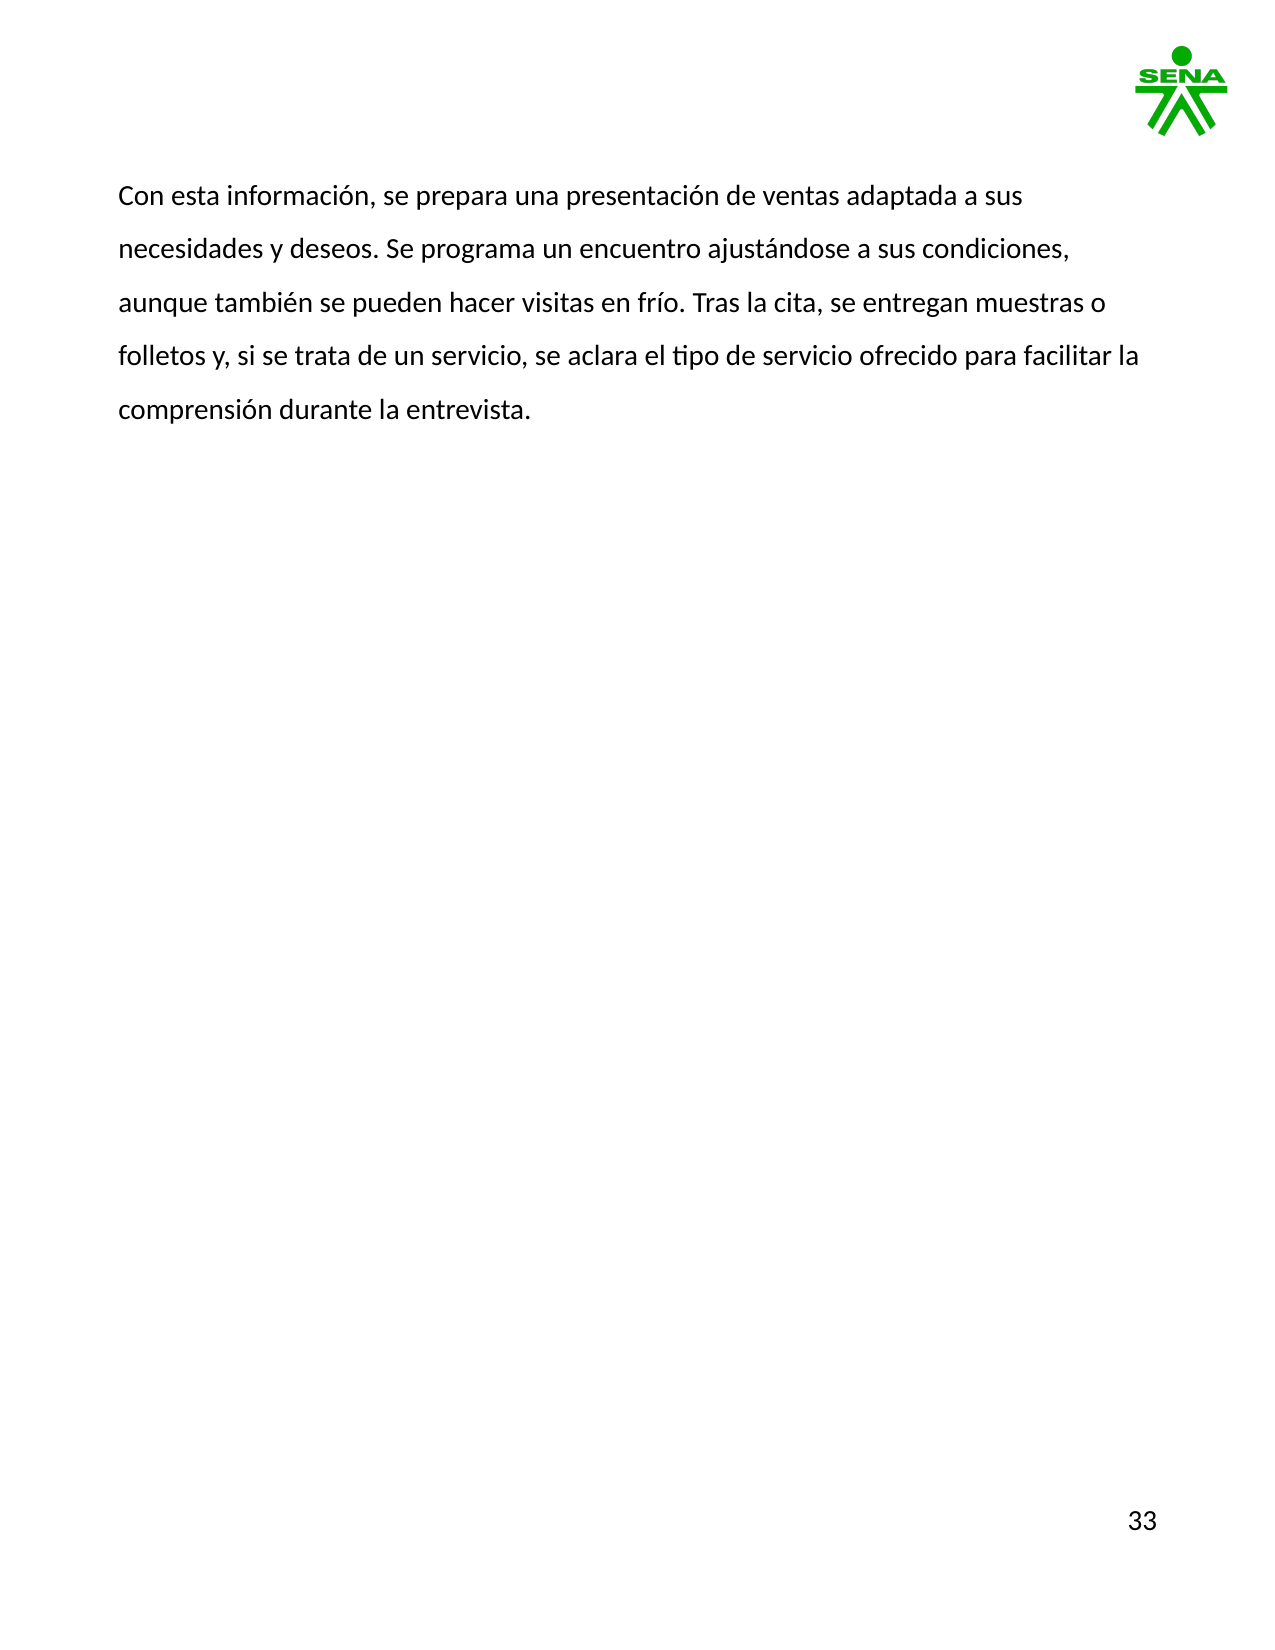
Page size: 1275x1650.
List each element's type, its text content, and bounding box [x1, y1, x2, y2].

picture [1135, 46, 1228, 136]
